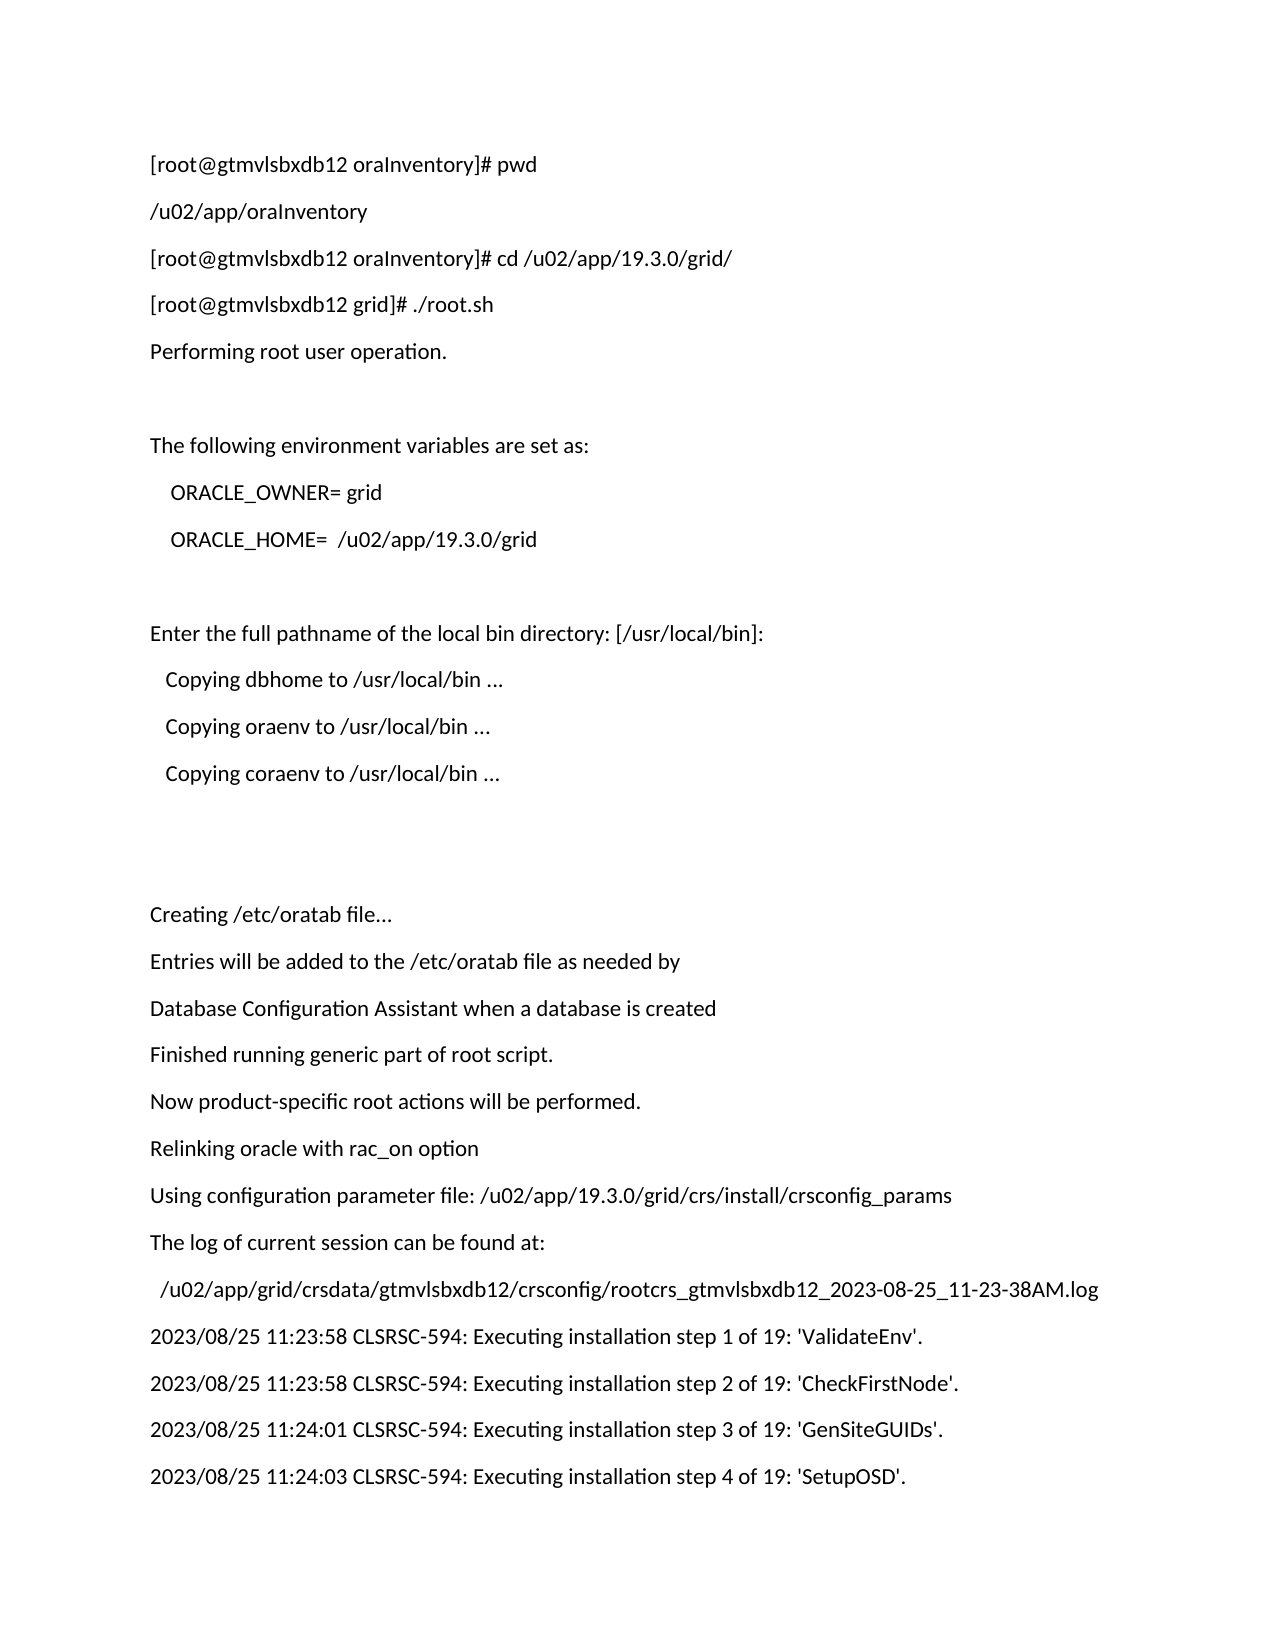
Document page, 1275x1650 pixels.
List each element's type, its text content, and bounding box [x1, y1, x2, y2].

text The following environment variables are set as: [150, 431, 1125, 459]
text 2023/08/25 11:23:58 CLSRSC-594: Executing installation step 1 of 19: 'ValidateEnv'. [150, 1322, 1125, 1350]
text [root@gtmvlsbxdb12 oraInventory]# cd /u02/app/19.3.0/grid/ [150, 244, 1125, 272]
text /u02/app/oraInventory [150, 197, 1125, 225]
text Finished running generic part of root script. [150, 1041, 1125, 1069]
text Entries will be added to the /etc/oratab file as needed by [150, 947, 1125, 975]
text Enter the full pathname of the local bin directory: [/usr/local/bin]: [150, 619, 1125, 647]
text ORACLE_OWNER= grid [150, 478, 1125, 506]
text /u02/app/grid/crsdata/gtmvlsbxdb12/crsconfig/rootcrs_gtmvlsbxdb12_2023-08-25_11-23-38AM.log [150, 1275, 1125, 1303]
text [root@gtmvlsbxdb12 oraInventory]# pwd [150, 150, 1125, 178]
text Copying dbhome to /usr/local/bin ... [150, 666, 1125, 694]
text Performing root user operation. [150, 337, 1125, 366]
text [root@gtmvlsbxdb12 grid]# ./root.sh [150, 291, 1125, 319]
text 2023/08/25 11:24:03 CLSRSC-594: Executing installation step 4 of 19: 'SetupOSD'. [150, 1462, 1125, 1491]
text 2023/08/25 11:24:01 CLSRSC-594: Executing installation step 3 of 19: 'GenSiteGUIDs'. [150, 1416, 1125, 1444]
text ORACLE_HOME= /u02/app/19.3.0/grid [150, 525, 1125, 553]
text 2023/08/25 11:23:58 CLSRSC-594: Executing installation step 2 of 19: 'CheckFirstNode'. [150, 1369, 1125, 1397]
text Now product-specific root actions will be performed. [150, 1087, 1125, 1116]
text Creating /etc/oratab file... [150, 900, 1125, 928]
text Database Configuration Assistant when a database is created [150, 994, 1125, 1022]
text Copying oraenv to /usr/local/bin ... [150, 712, 1125, 741]
text Using configuration parameter file: /u02/app/19.3.0/grid/crs/install/crsconfig_params [150, 1181, 1125, 1209]
text The log of current session can be found at: [150, 1228, 1125, 1256]
text Copying coraenv to /usr/local/bin ... [150, 759, 1125, 787]
text Relinking oracle with rac_on option [150, 1134, 1125, 1162]
